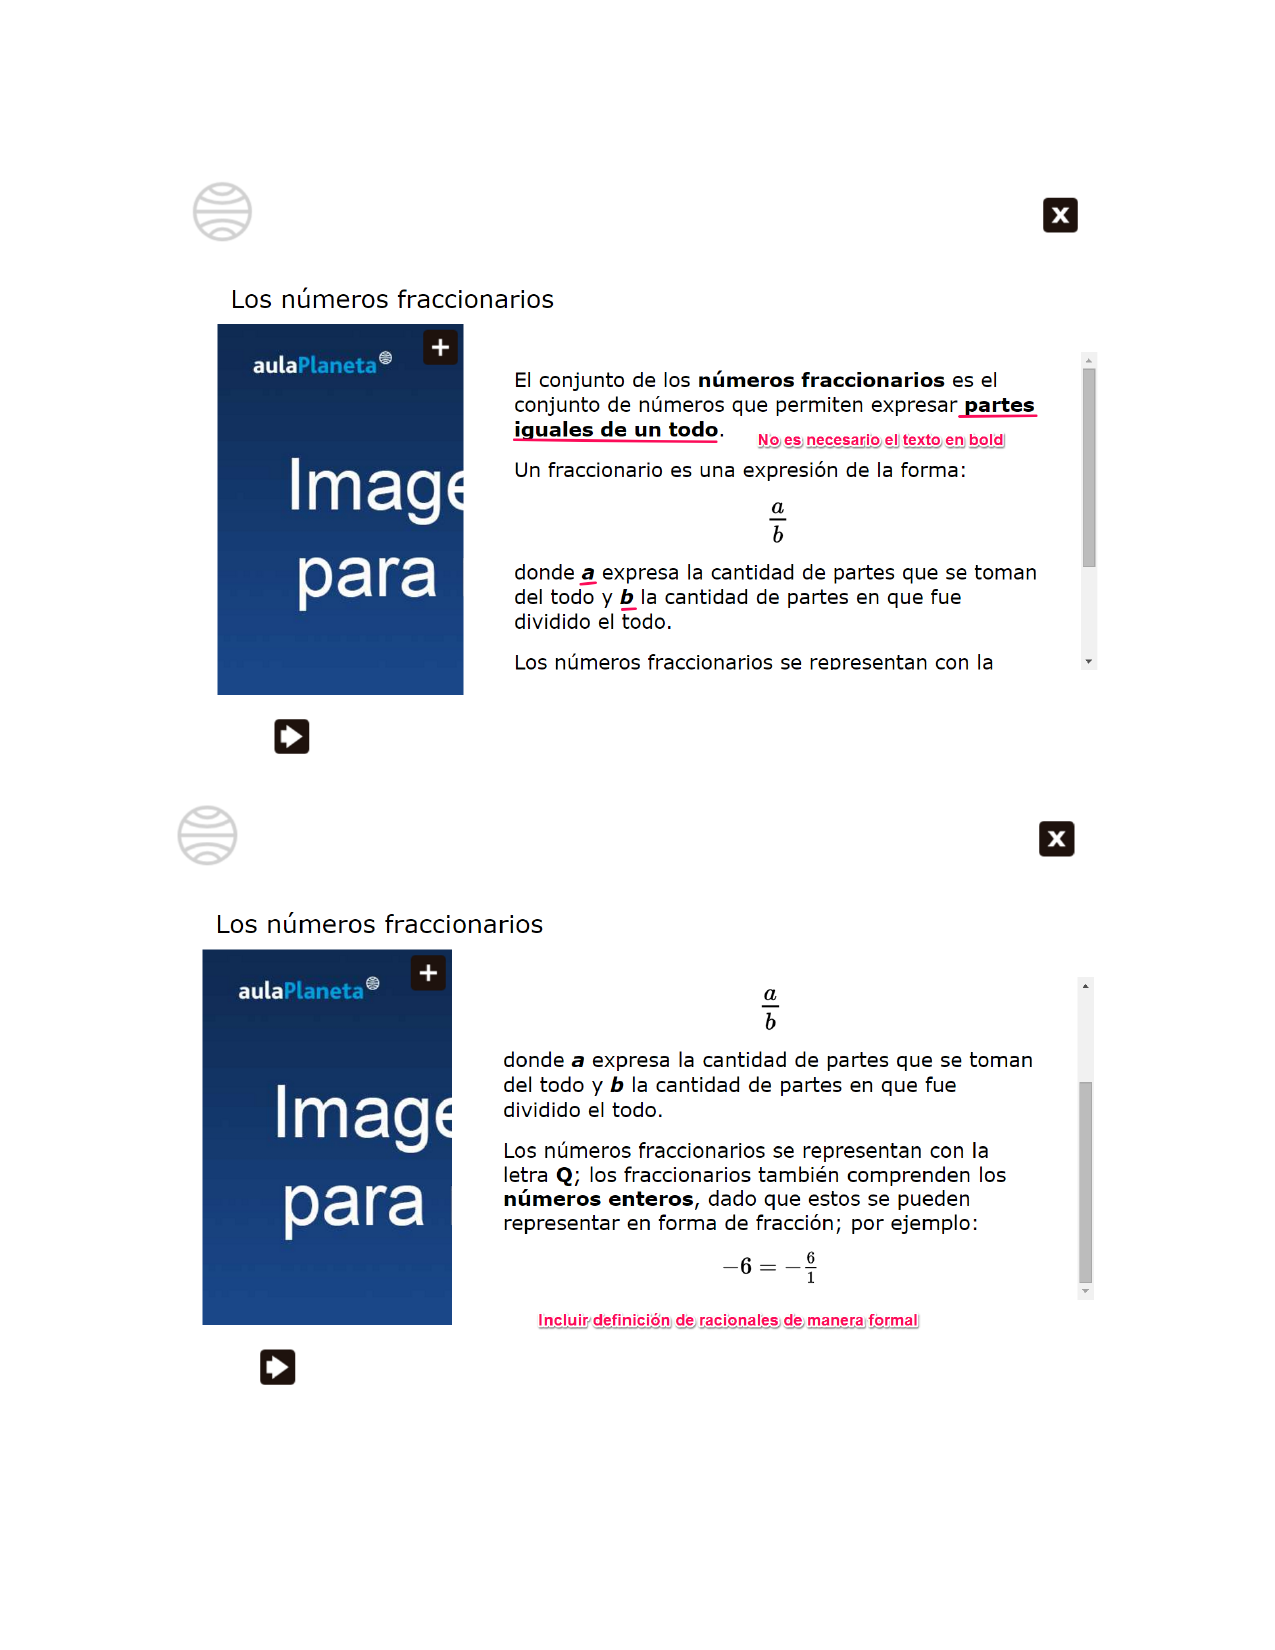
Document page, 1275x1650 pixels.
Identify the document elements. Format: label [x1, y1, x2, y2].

picture [177, 778, 1098, 1401]
picture [177, 147, 1098, 760]
